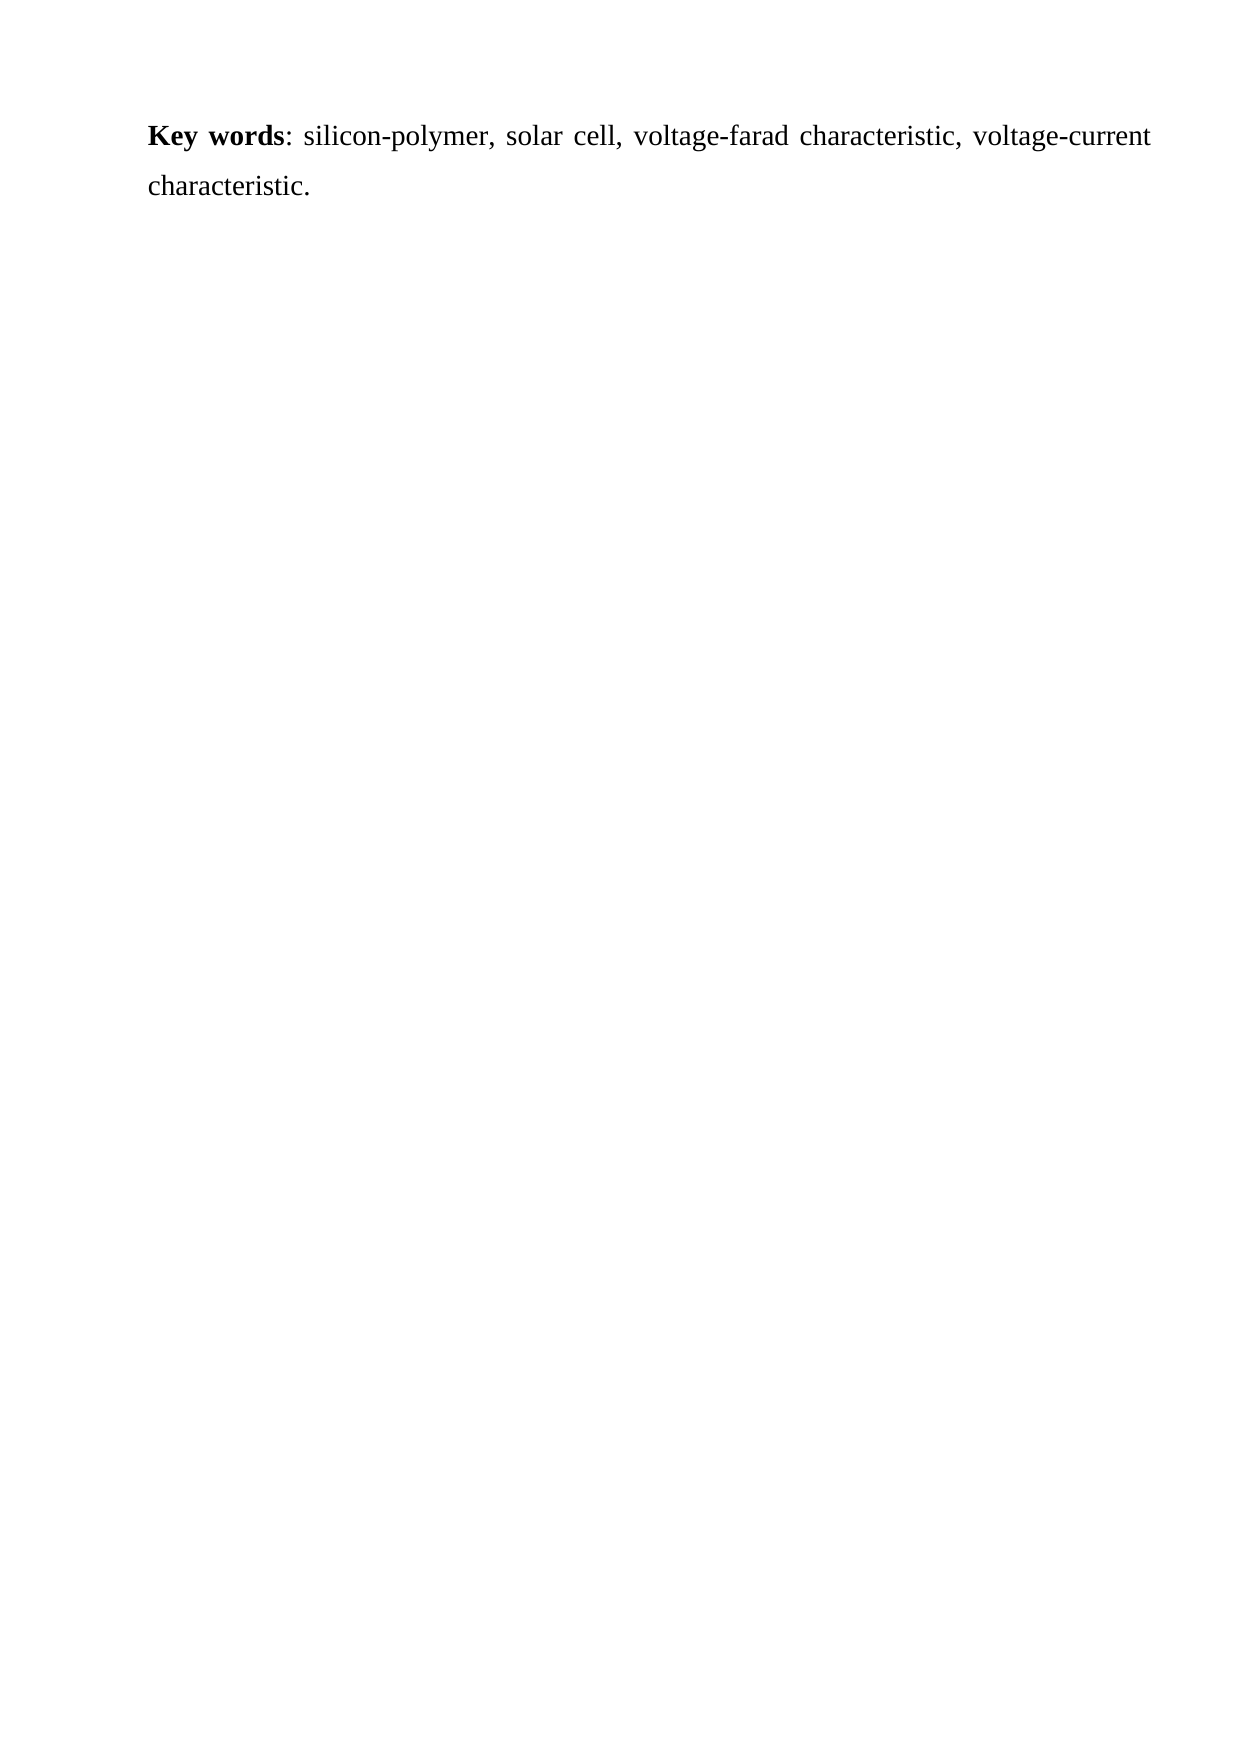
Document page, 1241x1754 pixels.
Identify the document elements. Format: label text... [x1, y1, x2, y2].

text Key words: silicon-polymer, solar cell, voltage-farad characteristic, voltage-current characteristic. [148, 118, 1152, 202]
